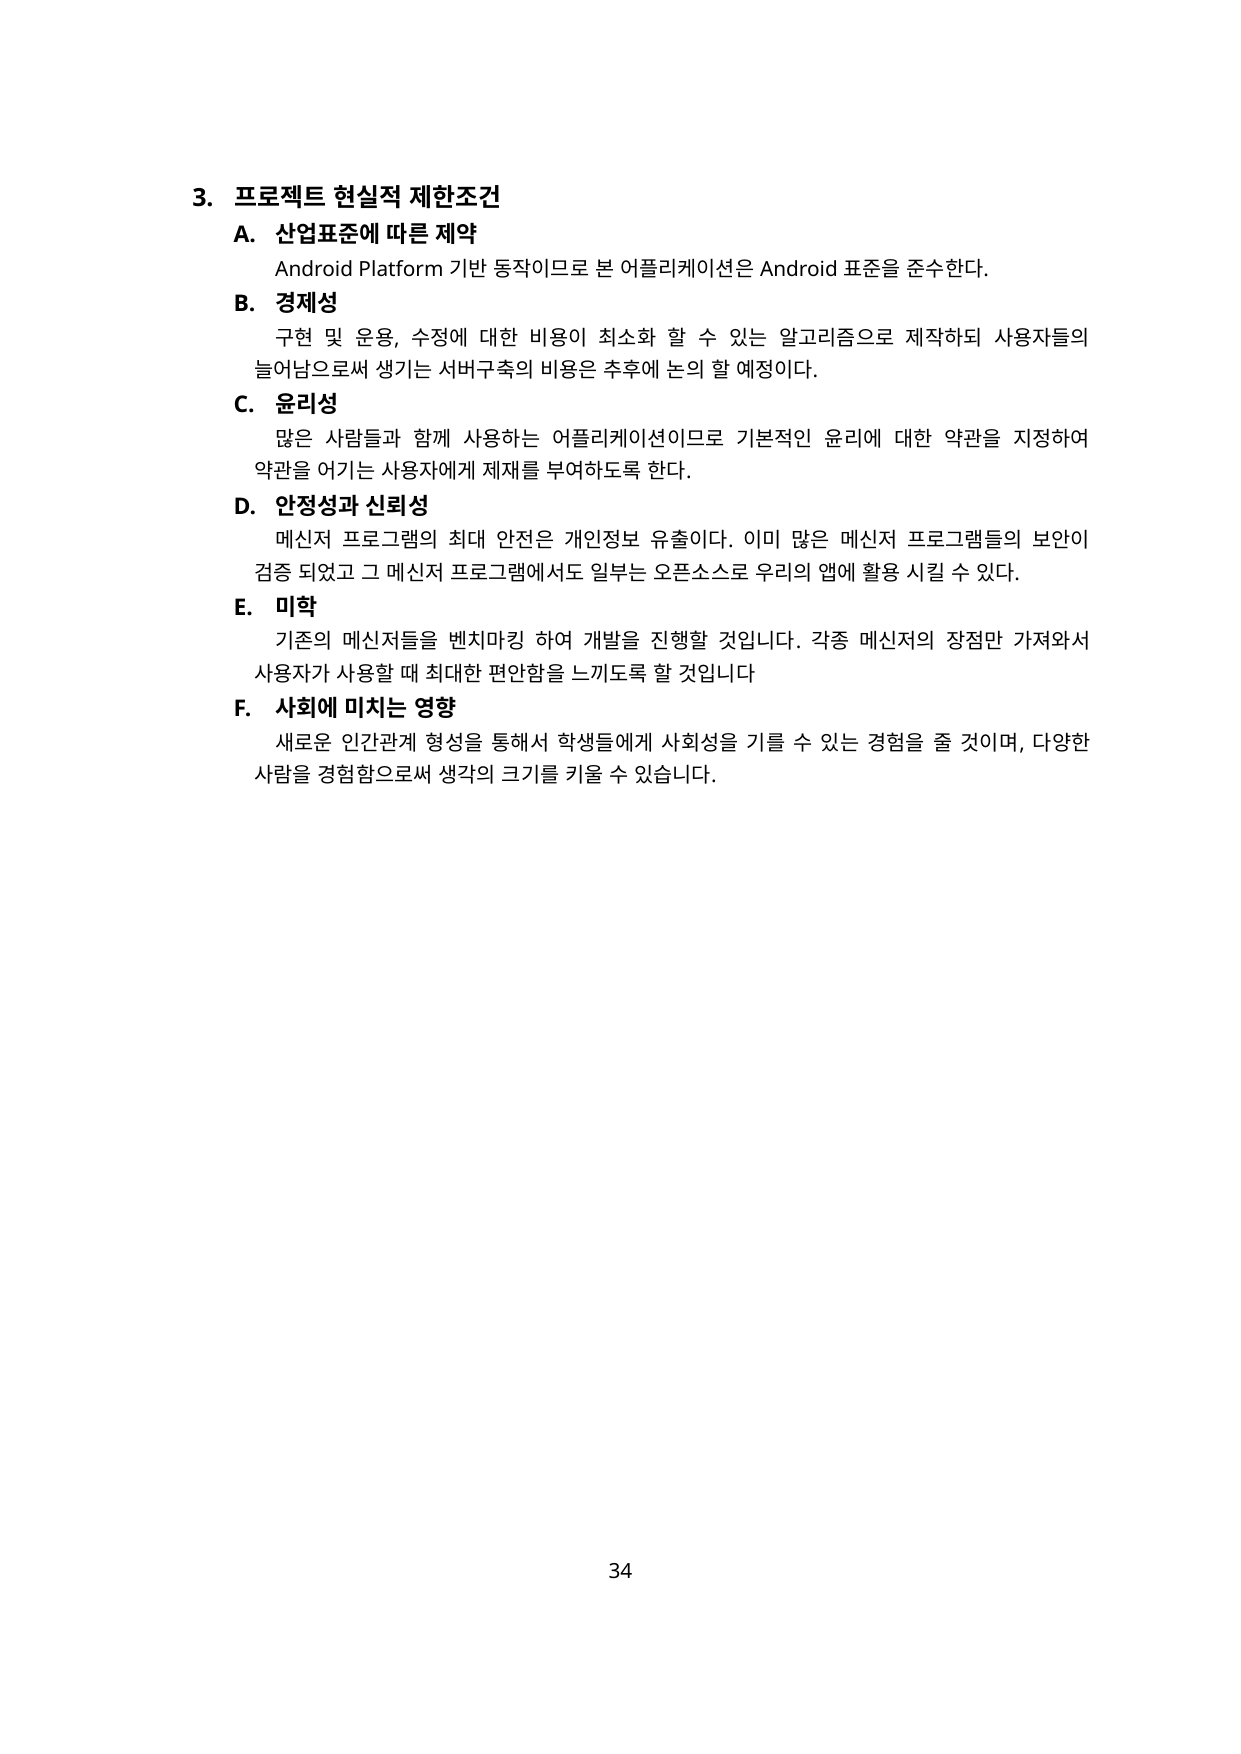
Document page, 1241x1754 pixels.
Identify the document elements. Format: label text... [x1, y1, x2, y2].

list 미학 [233, 589, 1090, 622]
list 윤리성 [233, 386, 1090, 419]
text 기존의 메신저들을 벤치마킹 하여 개발을 진행할 것입니다. 각종 메신저의 장점만 가져와서 사용자가 사용할 때 최대한 편안함을 느끼도록 할 것입니다 [254, 625, 1090, 688]
list 사회에 미치는 영향 [233, 690, 1090, 723]
list 경제성 [233, 285, 1090, 318]
text Android Platform 기반 동작이므로 본 어플리케이션은 Android 표준을 준수한다. [254, 252, 1090, 282]
text 메신저 프로그램의 최대 안전은 개인정보 유출이다. 이미 많은 메신저 프로그램들의 보안이 검증 되었고 그 메신저 프로그램에서도 일부는 오픈소스로 우리의 앱에 활용 시킬 수 있다. [254, 523, 1090, 586]
list 산업표준에 따른 제약 [233, 216, 1090, 249]
text 새로운 인간관계 형성을 통해서 학생들에게 사회성을 기를 수 있는 경험을 줄 것이며, 다양한 사람을 경험함으로써 생각의 크기를 키울 수 있습니다. [254, 726, 1090, 789]
text 프로젝트 현실적 제한조건 [192, 177, 1069, 213]
text 구현 및 운용, 수정에 대한 비용이 최소화 할 수 있는 알고리즘으로 제작하되 사용자들의 늘어남으로써 생기는 서버구축의 비용은 추후에 논의 할 예정이다. [254, 321, 1090, 384]
text 많은 사람들과 함께 사용하는 어플리케이션이므로 기본적인 윤리에 대한 약관을 지정하여 약관을 어기는 사용자에게 제재를 부여하도록 한다. [254, 422, 1090, 485]
list 안정성과 신뢰성 [233, 487, 1090, 521]
